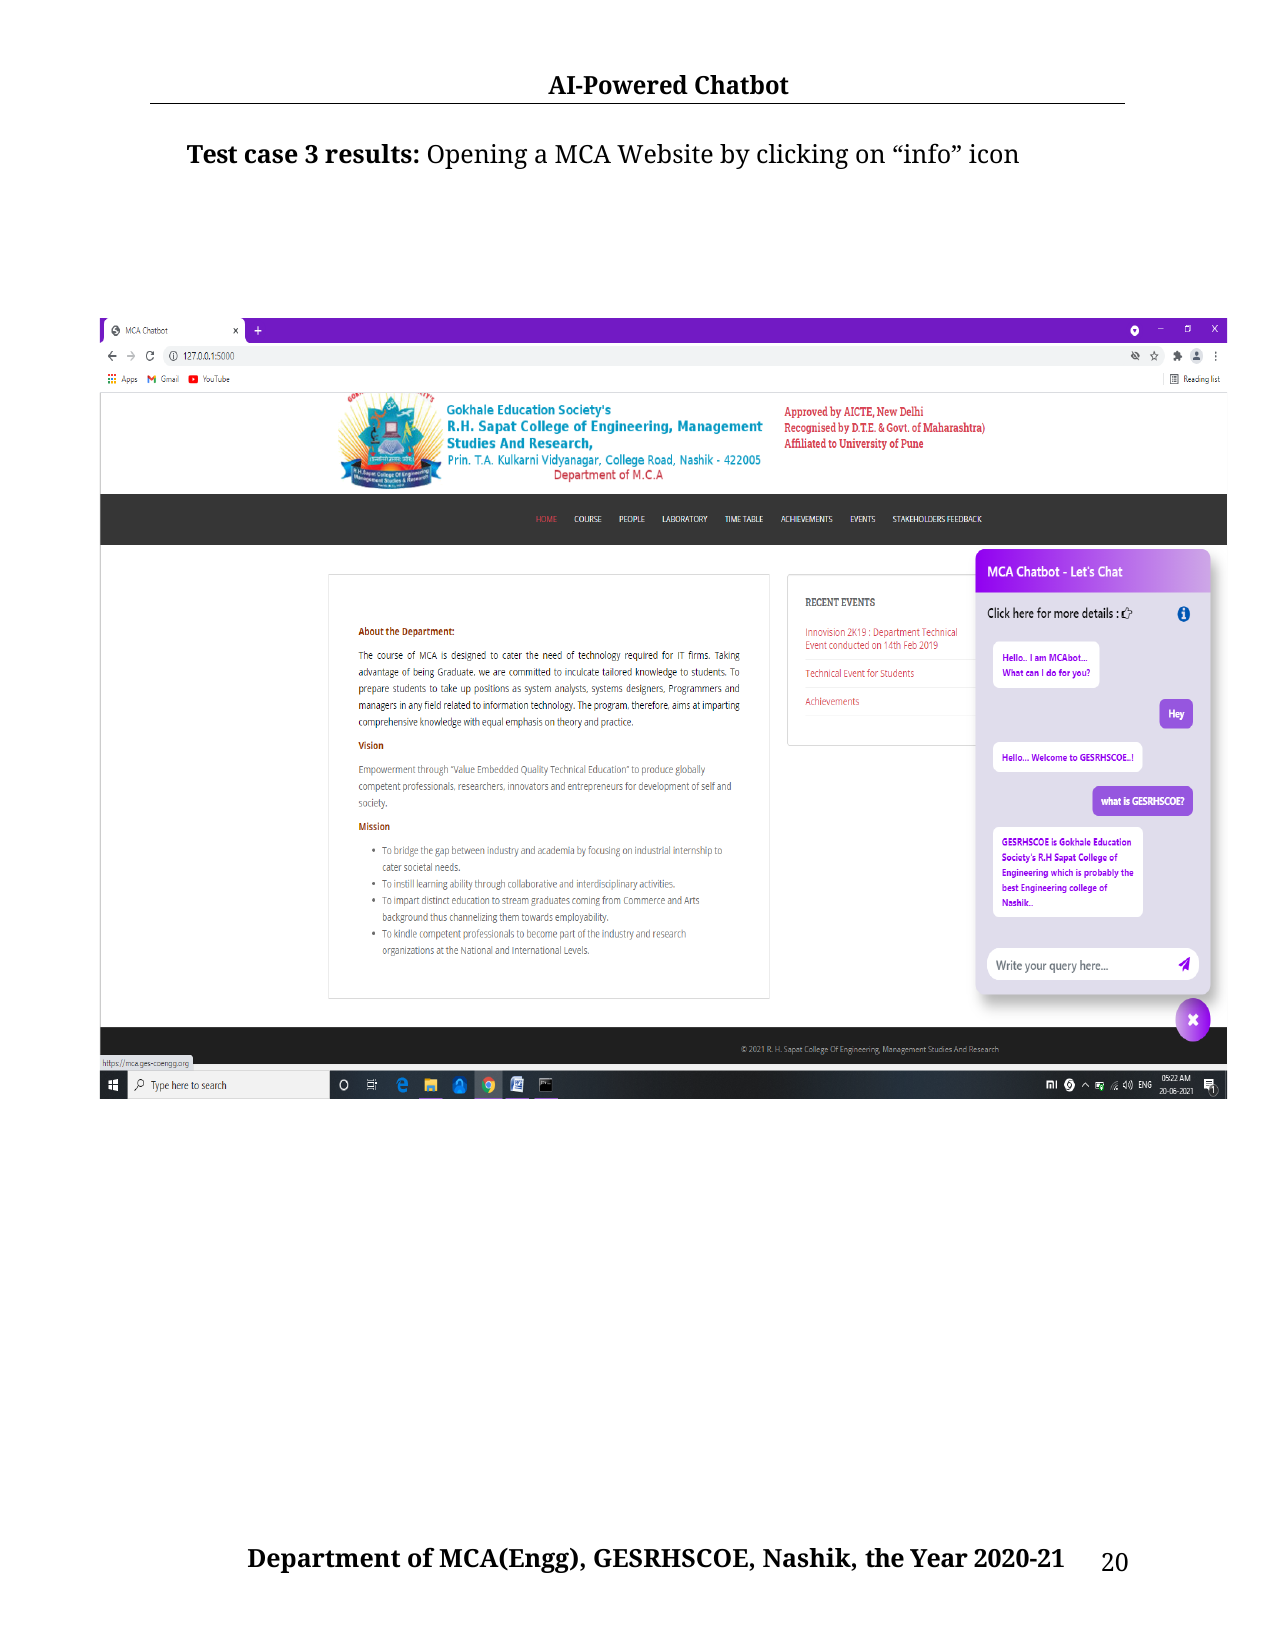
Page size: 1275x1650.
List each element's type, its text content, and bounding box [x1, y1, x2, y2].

text Test case 3 results: Opening a MCA Website by clicking on “info” icon [187, 137, 1275, 171]
picture [99, 318, 1228, 1099]
